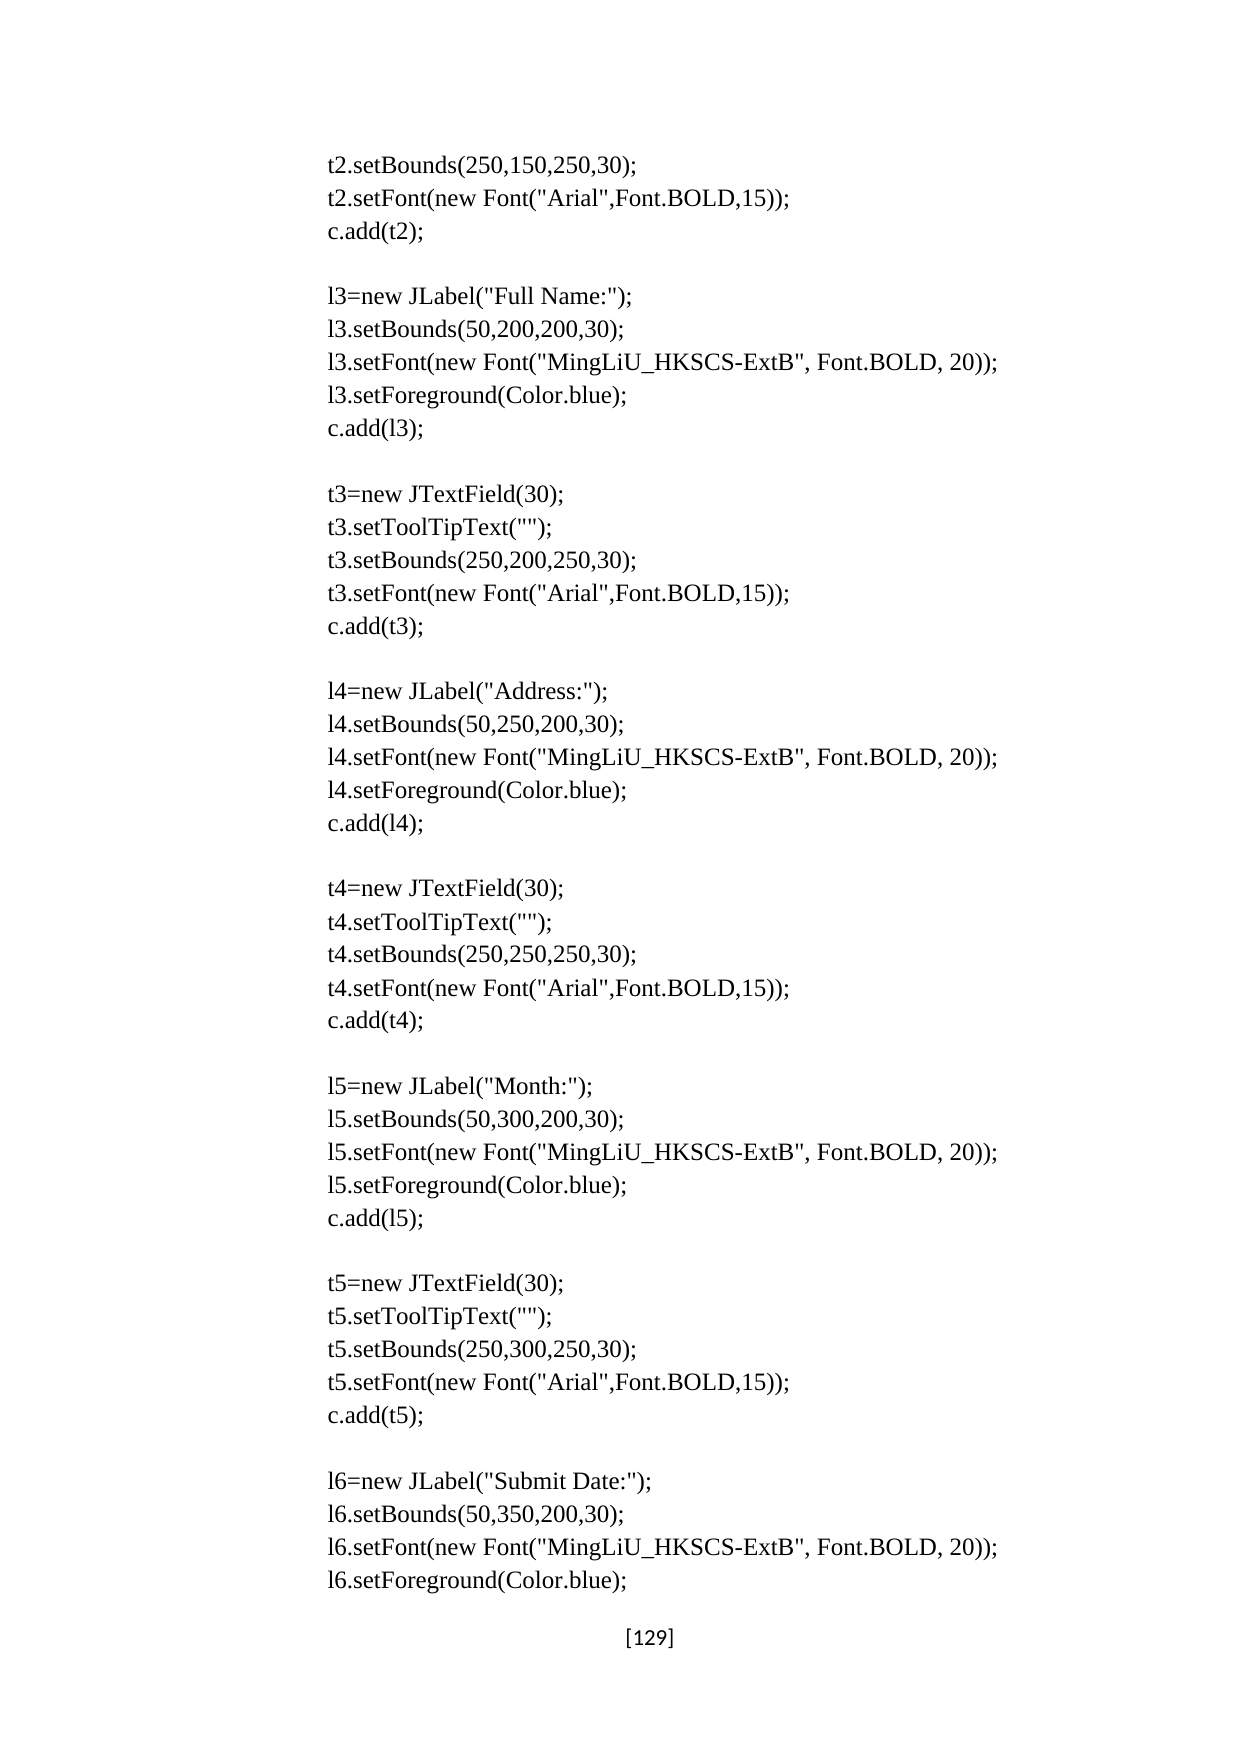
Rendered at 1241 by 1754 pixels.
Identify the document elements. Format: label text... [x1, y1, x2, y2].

text c.add(t3); [177, 611, 1122, 639]
text c.add(l3); [177, 413, 1122, 442]
text c.add(l4); [177, 808, 1122, 837]
text l4.setForeground(Color.blue); [177, 775, 1122, 804]
text t4=new JTextField(30); [177, 873, 1122, 902]
text c.add(t2); [177, 216, 1122, 245]
text t3.setBounds(250,200,250,30); [177, 545, 1122, 573]
text t5=new JTextField(30); [177, 1268, 1122, 1297]
text l5.setFont(new Font("MingLiU_HKSCS-ExtB", Font.BOLD, 20)); [177, 1137, 1122, 1166]
text l6.setFont(new Font("MingLiU_HKSCS-ExtB", Font.BOLD, 20)); [177, 1532, 1122, 1561]
text c.add(t4); [177, 1006, 1122, 1034]
text t5.setFont(new Font("Arial",Font.BOLD,15)); [177, 1367, 1122, 1396]
text t3.setToolTipText(""); [177, 512, 1122, 541]
text l4.setFont(new Font("MingLiU_HKSCS-ExtB", Font.BOLD, 20)); [177, 742, 1122, 771]
text l6.setForeground(Color.blue); [177, 1565, 1122, 1593]
text t4.setFont(new Font("Arial",Font.BOLD,15)); [177, 973, 1122, 1001]
text l3.setForeground(Color.blue); [177, 380, 1122, 409]
text l6.setBounds(50,350,200,30); [177, 1499, 1122, 1527]
text c.add(l5); [177, 1203, 1122, 1232]
text l3=new JLabel("Full Name:"); [177, 281, 1122, 310]
text t2.setBounds(250,150,250,30); [177, 150, 1122, 179]
text l3.setBounds(50,200,200,30); [177, 314, 1122, 343]
text l5.setForeground(Color.blue); [177, 1170, 1122, 1199]
text l5.setBounds(50,300,200,30); [177, 1104, 1122, 1133]
text t4.setToolTipText(""); [177, 907, 1122, 935]
text l4=new JLabel("Address:"); [177, 676, 1122, 705]
text t4.setBounds(250,250,250,30); [177, 939, 1122, 968]
text t3.setFont(new Font("Arial",Font.BOLD,15)); [177, 578, 1122, 607]
text l6=new JLabel("Submit Date:"); [177, 1466, 1122, 1494]
text t2.setFont(new Font("Arial",Font.BOLD,15)); [177, 183, 1122, 212]
text l4.setBounds(50,250,200,30); [177, 709, 1122, 738]
text t5.setToolTipText(""); [177, 1301, 1122, 1330]
text c.add(t5); [177, 1400, 1122, 1429]
text t5.setBounds(250,300,250,30); [177, 1334, 1122, 1363]
text l5=new JLabel("Month:"); [177, 1071, 1122, 1100]
text l3.setFont(new Font("MingLiU_HKSCS-ExtB", Font.BOLD, 20)); [177, 347, 1122, 376]
text t3=new JTextField(30); [177, 479, 1122, 507]
